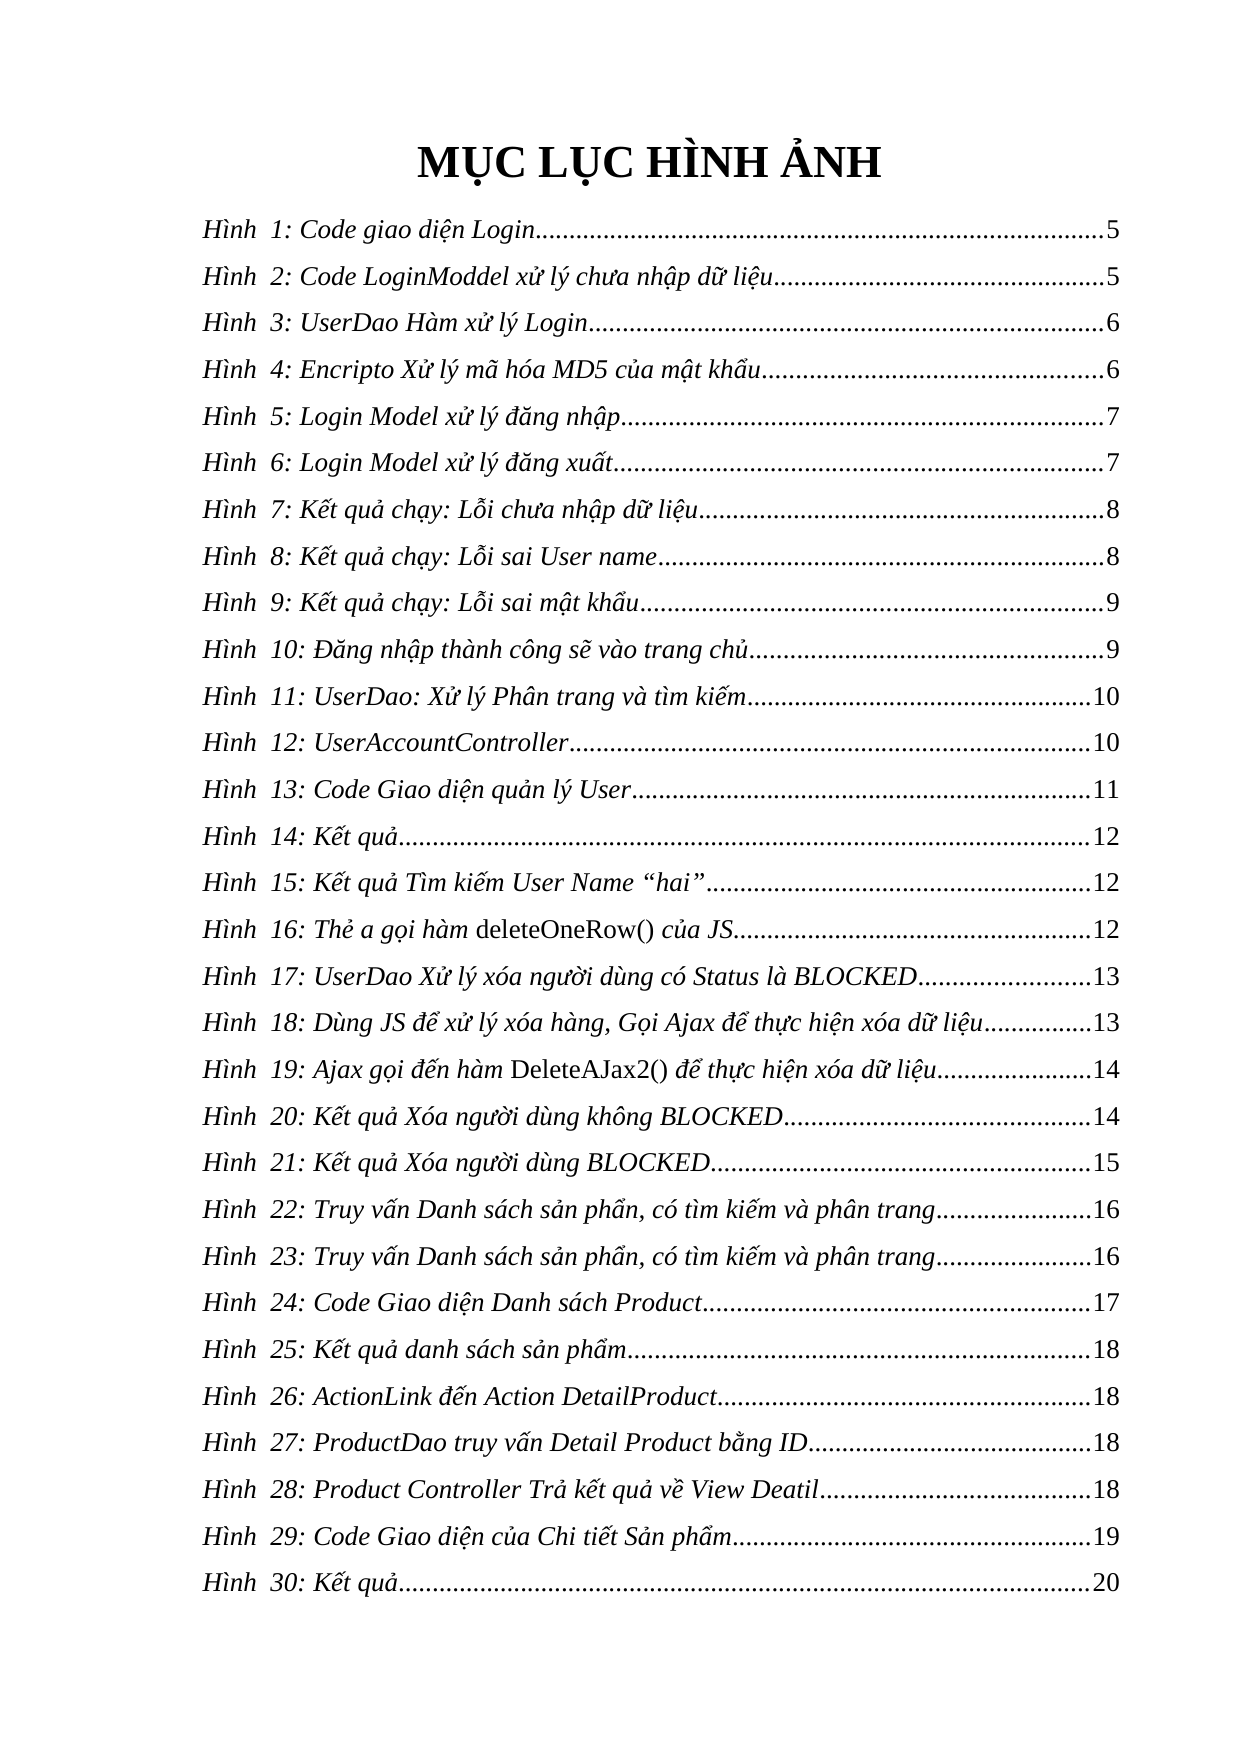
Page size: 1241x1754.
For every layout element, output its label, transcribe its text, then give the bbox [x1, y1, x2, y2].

text Hình 24: Code Giao diện Danh sách Product 17 [165, 1287, 1120, 1318]
text Hình 27: ProductDao truy vấn Detail Product bằng ID 18 [165, 1427, 1120, 1458]
text Hình 17: UserDao Xử lý xóa người dùng có Status là BLOCKED 13 [165, 960, 1120, 991]
text Hình 14: Kết quả 12 [165, 820, 1120, 851]
text Hình 3: UserDao Hàm xử lý Login 6 [165, 307, 1120, 338]
text Hình 8: Kết quả chạy: Lỗi sai User name 8 [165, 540, 1120, 571]
text Hình 26: ActionLink đến Action DetailProduct 18 [165, 1380, 1120, 1411]
text Hình 4: Encripto Xử lý mã hóa MD5 của mật khẩu 6 [165, 353, 1120, 384]
text Hình 28: Product Controller Trả kết quả về View Deatil 18 [165, 1473, 1120, 1504]
text Hình 10: Đăng nhập thành công sẽ vào trang chủ 9 [165, 633, 1120, 664]
text Hình 19: Ajax gọi đến hàm DeleteAJax2() để thực hiện xóa dữ liệu 14 [165, 1053, 1120, 1084]
text Hình 18: Dùng JS để xử lý xóa hàng, Gọi Ajax để thực hiện xóa dữ liệu 13 [165, 1007, 1120, 1038]
text Hình 15: Kết quả Tìm kiếm User Name “hai” 12 [165, 867, 1120, 898]
text Hình 22: Truy vấn Danh sách sản phẩn, có tìm kiếm và phân trang 16 [165, 1193, 1120, 1224]
text Hình 12: UserAccountController 10 [165, 727, 1120, 758]
text Hình 6: Login Model xử lý đăng xuất 7 [165, 447, 1120, 478]
text Hình 21: Kết quả Xóa người dùng BLOCKED 15 [165, 1147, 1120, 1178]
text Hình 2: Code LoginModdel xử lý chưa nhập dữ liệu 5 [165, 260, 1120, 291]
text Hình 11: UserDao: Xử lý Phân trang và tìm kiếm 10 [165, 680, 1120, 711]
text Hình 20: Kết quả Xóa người dùng không BLOCKED 14 [165, 1100, 1120, 1131]
text Hình 25: Kết quả danh sách sản phẩm 18 [165, 1333, 1120, 1364]
text Hình 23: Truy vấn Danh sách sản phẩn, có tìm kiếm và phân trang 16 [165, 1240, 1120, 1271]
text Hình 13: Code Giao diện quản lý User 11 [165, 773, 1120, 804]
text Hình 30: Kết quả 20 [165, 1567, 1120, 1598]
text Hình 1: Code giao diện Login 5 [165, 213, 1120, 244]
text Hình 7: Kết quả chạy: Lỗi chưa nhập dữ liệu 8 [165, 493, 1120, 524]
text Hình 5: Login Model xử lý đăng nhập 7 [165, 400, 1120, 431]
text Hình 16: Thẻ a gọi hàm deleteOneRow() của JS 12 [165, 913, 1120, 944]
text Hình 9: Kết quả chạy: Lỗi sai mật khẩu 9 [165, 587, 1120, 618]
text Hình 29: Code Giao diện của Chi tiết Sản phẩm 19 [165, 1520, 1120, 1551]
text MỤC LỤC HÌNH ẢNH [180, 134, 1120, 187]
